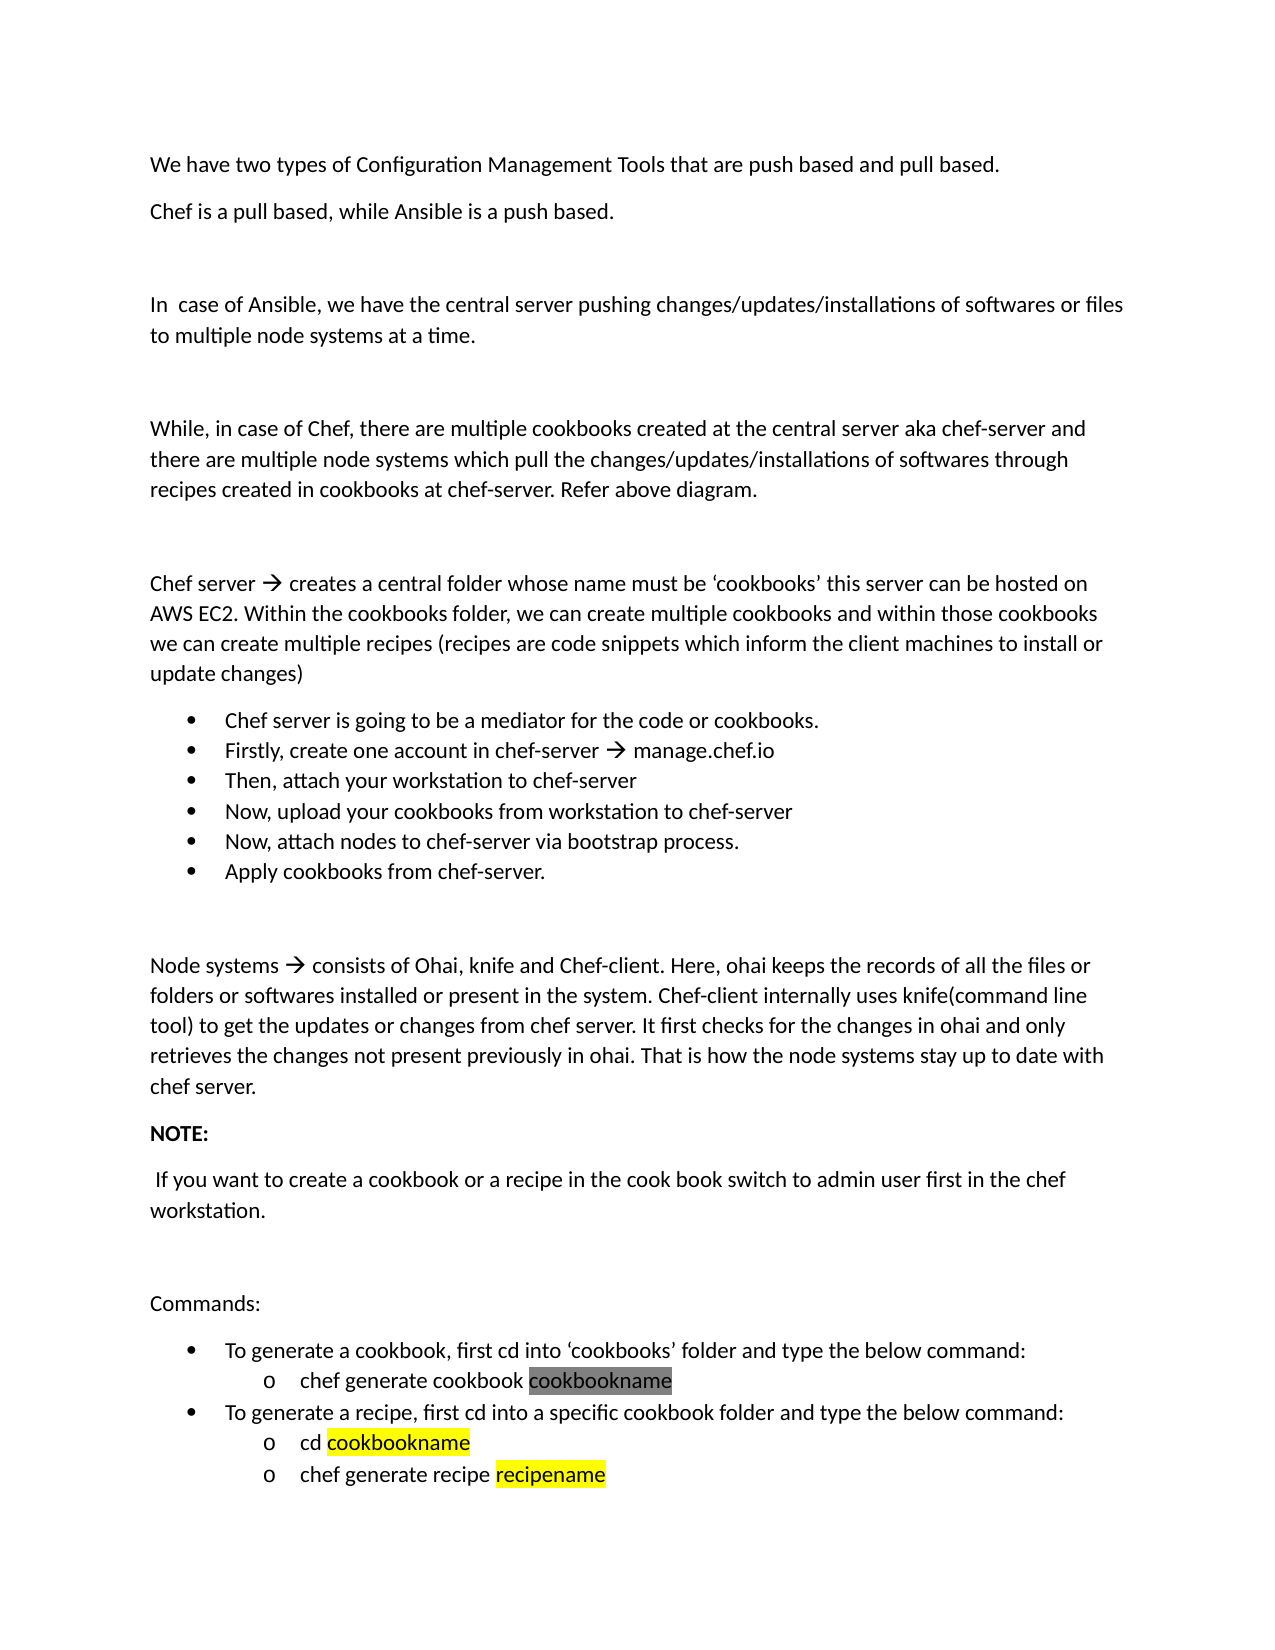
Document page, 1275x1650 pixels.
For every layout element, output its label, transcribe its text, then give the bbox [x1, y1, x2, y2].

text Chef is a pull based, while Ansible is a push based. [150, 197, 1125, 225]
text While, in case of Chef, there are multiple cookbooks created at the central server aka chef-server and there are multiple node systems which pull the changes/updates/installations of softwares through recipes created in cookbooks at chef-server. Refer above diagram. [150, 414, 1125, 503]
list Now, attach nodes to chef-server via bootstrap process. [187, 827, 1125, 855]
list chef generate cookbook cookbookname [262, 1367, 1125, 1396]
text NOTE: [150, 1119, 1125, 1147]
text We have two types of Configuration Management Tools that are push based and pull based. [150, 150, 1125, 178]
list Now, upload your cookbooks from workstation to chef-server [187, 797, 1125, 825]
list To generate a recipe, first cd into a specific cookbook folder and type the below command: [187, 1398, 1125, 1426]
text Node systems consists of Ohai, knife and Chef-client. Here, ohai keeps the records of all the files or folders or softwares installed or present in the system. Chef-client internally uses knife(command line tool) to get the updates or changes from chef server. It first checks for the changes in ohai and only retrieves the changes not present previously in ohai. That is how the node systems stay up to date with chef server. [150, 951, 1125, 1100]
list Chef server is going to be a mediator for the code or cookbooks. [187, 706, 1125, 734]
text Commands: [150, 1289, 1125, 1318]
list To generate a cookbook, first cd into ‘cookbooks’ folder and type the below command: [187, 1336, 1125, 1364]
list Apply cookbooks from chef-server. [187, 857, 1125, 885]
list Then, attach your workstation to chef-server [187, 767, 1125, 795]
text In case of Ansible, we have the central server pushing changes/updates/installations of softwares or files to multiple node systems at a time. [150, 291, 1125, 349]
list Firstly, create one account in chef-server manage.chef.io [187, 736, 1125, 764]
text If you want to create a cookbook or a recipe in the cook book switch to admin user first in the chef workstation. [150, 1166, 1125, 1224]
text Chef server creates a central folder whose name must be ‘cookbooks’ this server can be hosted on AWS EC2. Within the cookbooks folder, we can create multiple cookbooks and within those cookbooks we can create multiple recipes (recipes are code snippets which inform the client machines to install or update changes) [150, 569, 1125, 687]
list cd cookbookname [262, 1428, 1125, 1457]
list chef generate recipe recipename [262, 1460, 1125, 1489]
